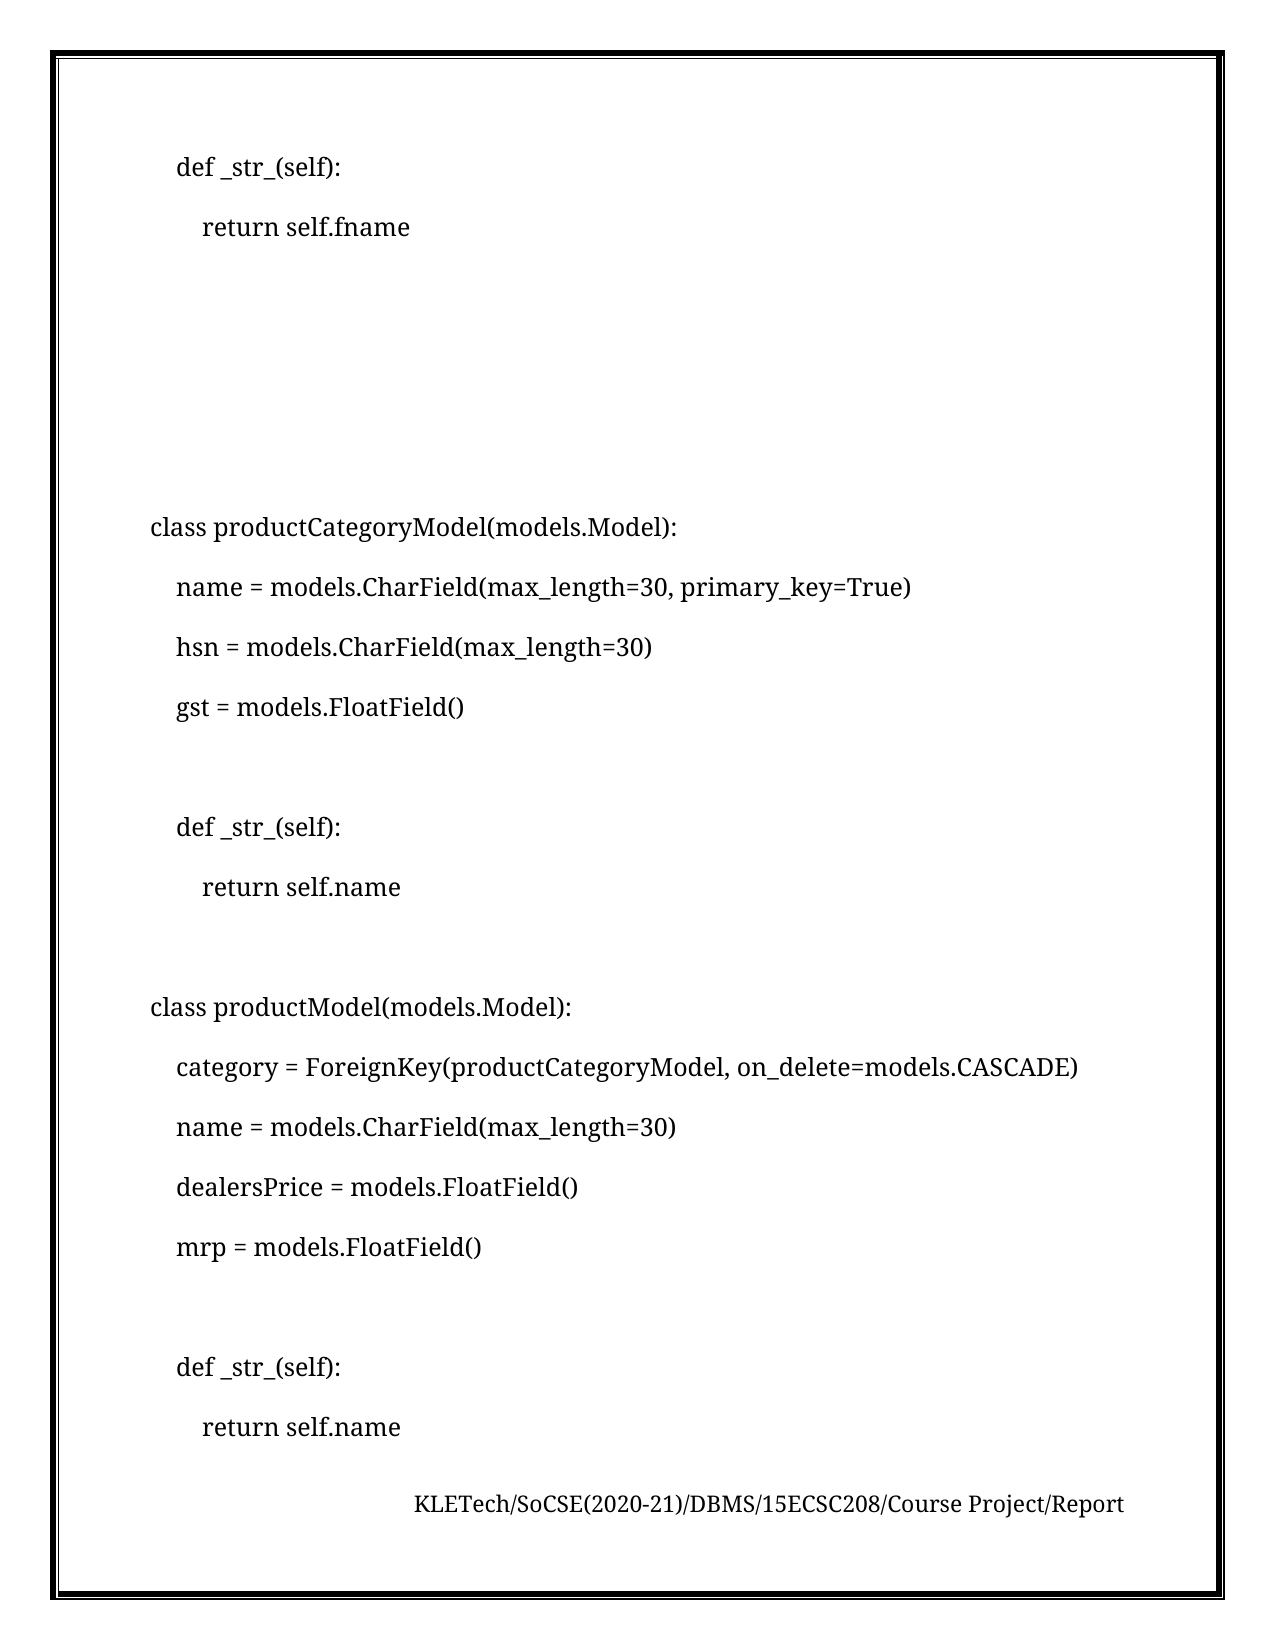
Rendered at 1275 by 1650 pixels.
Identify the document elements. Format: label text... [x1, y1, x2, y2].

text return self.name [150, 870, 1125, 904]
text class productCategoryModel(models.Model): [150, 510, 1125, 544]
text category = ForeignKey(productCategoryModel, on_delete=models.CASCADE) [150, 1050, 1125, 1084]
text def _str_(self): [150, 810, 1125, 844]
text return self.fname [150, 210, 1125, 244]
text name = models.CharField(max_length=30, primary_key=True) [150, 570, 1125, 604]
text name = models.CharField(max_length=30) [150, 1110, 1125, 1144]
text gst = models.FloatField() [150, 690, 1125, 724]
text def _str_(self): [150, 1350, 1125, 1384]
text class productModel(models.Model): [150, 990, 1125, 1024]
text return self.name [150, 1410, 1125, 1444]
text dealersPrice = models.FloatField() [150, 1170, 1125, 1204]
text def _str_(self): [150, 150, 1125, 184]
text hsn = models.CharField(max_length=30) [150, 630, 1125, 664]
text mrp = models.FloatField() [150, 1230, 1125, 1264]
